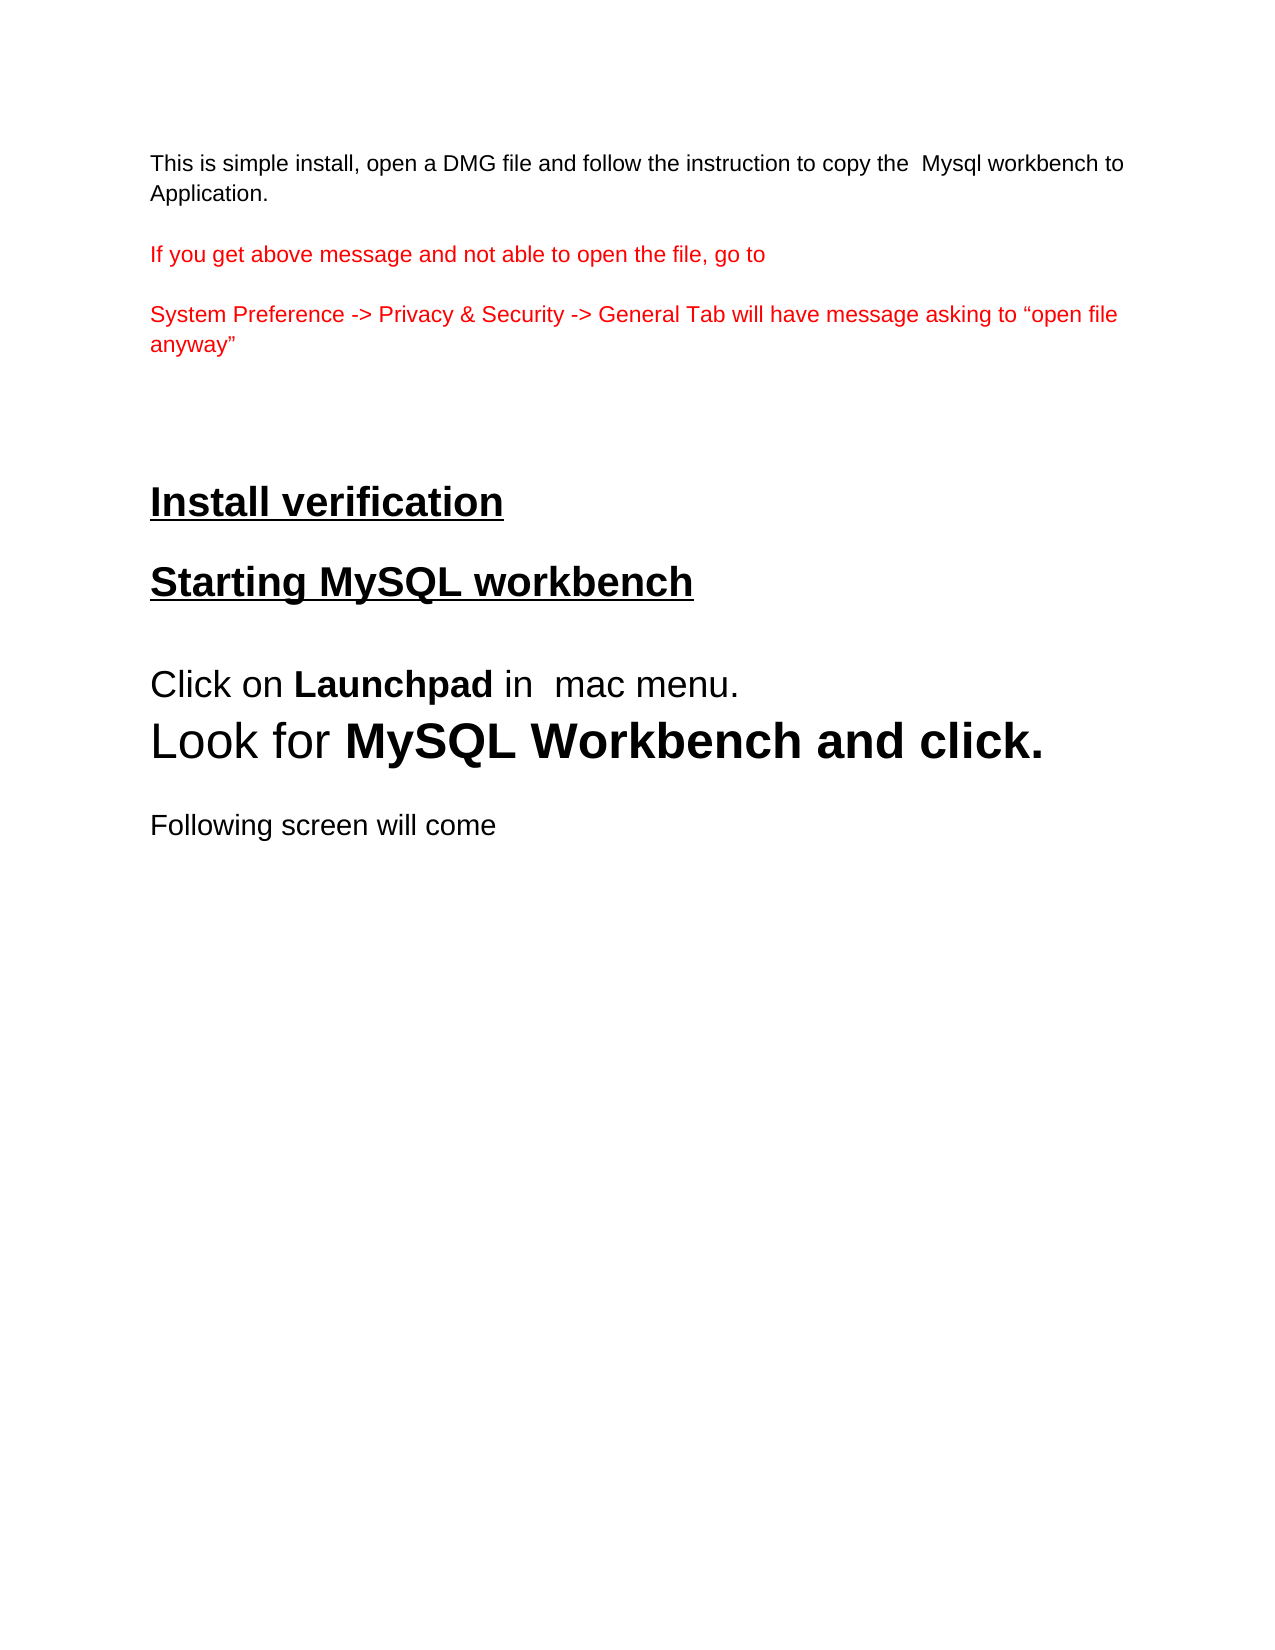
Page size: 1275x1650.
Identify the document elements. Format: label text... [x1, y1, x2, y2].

text Look for MySQL Workbench and click. [150, 711, 1125, 769]
text Click on Launchpad in mac menu. [150, 662, 1125, 705]
text This is simple install, open a DMG file and follow the instruction to copy the Mysql workbench to Application. [150, 150, 1125, 207]
text Following screen will come [150, 808, 1125, 841]
text System Preference -> Privacy & Security -> General Tab will have message asking to “open file anyway” [150, 301, 1125, 358]
text Starting MySQL workbench [150, 557, 1125, 605]
text If you get above message and not able to open the file, go to [150, 241, 1125, 267]
text Install verification [150, 477, 1125, 525]
